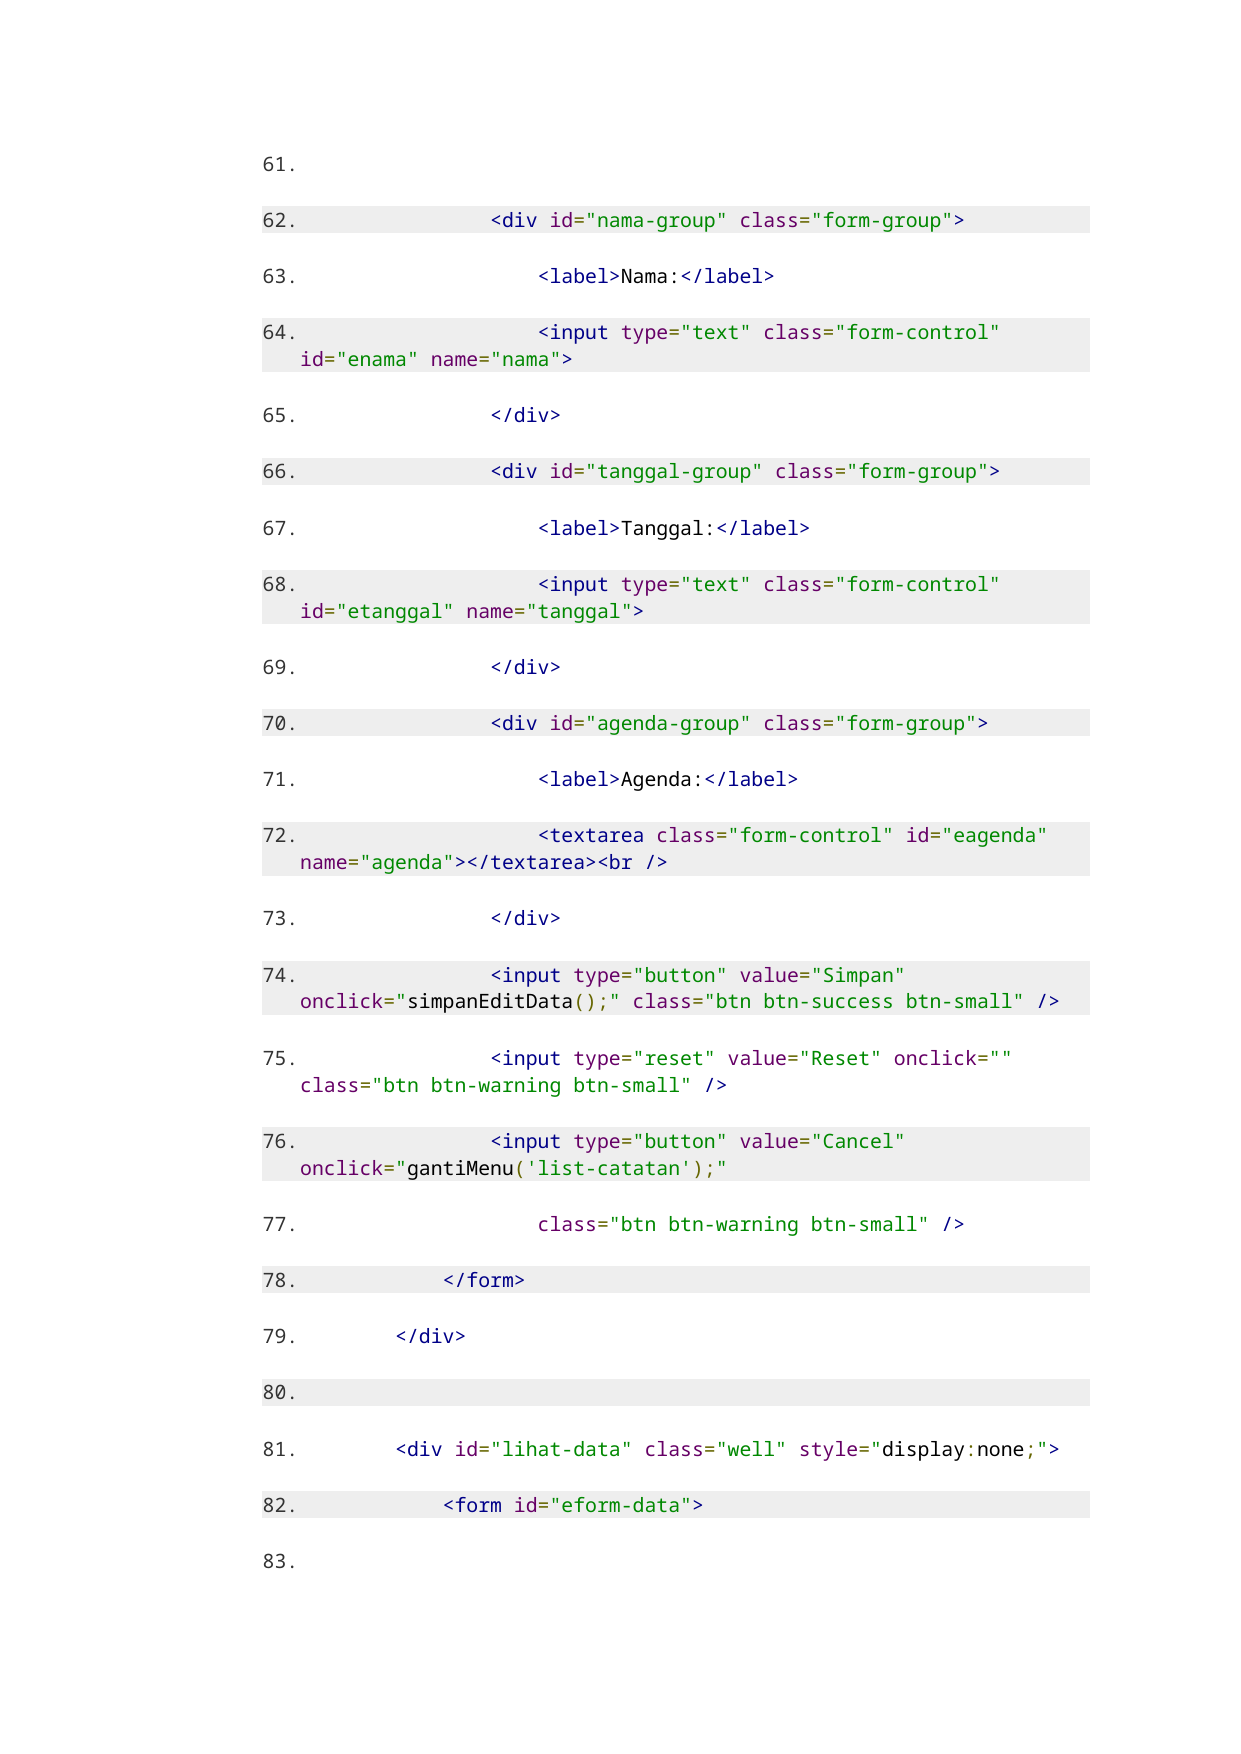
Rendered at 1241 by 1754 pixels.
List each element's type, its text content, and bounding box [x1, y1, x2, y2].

list <div id="tanggal-group" class="form-group"> [262, 458, 1090, 485]
list <input type="text" class="form-control" id="enama" name="nama"> [262, 318, 1090, 372]
list <label>Nama:</label> [262, 262, 1090, 289]
list </div> [262, 653, 1090, 680]
list <textarea class="form-control" id="eagenda" name="agenda"></textarea><br /> [262, 822, 1090, 876]
list <div id="agenda-group" class="form-group"> [262, 709, 1090, 736]
list </div> [262, 905, 1090, 932]
list </div> [262, 402, 1090, 428]
list <label>Tanggal:</label> [262, 514, 1090, 541]
list </form> [262, 1266, 1090, 1293]
list <div id="nama-group" class="form-group"> [262, 206, 1090, 233]
list </div> [262, 1322, 1090, 1349]
list class="btn btn-warning btn-small" /> [262, 1210, 1090, 1237]
list <input type="button" value="Simpan" onclick="simpanEditData();" class="btn btn-success btn-small" /> [262, 961, 1090, 1015]
list <div id="lihat-data" class="well" style="display:none;"> [262, 1435, 1090, 1462]
list <input type="button" value="Cancel" onclick="gantiMenu('list-catatan');" [262, 1127, 1090, 1181]
list <label>Agenda:</label> [262, 765, 1090, 792]
list <input type="reset" value="Reset" onclick="" class="btn btn-warning btn-small" /> [262, 1044, 1090, 1098]
list <form id="eform-data"> [262, 1491, 1090, 1518]
list <input type="text" class="form-control" id="etanggal" name="tanggal"> [262, 570, 1090, 624]
